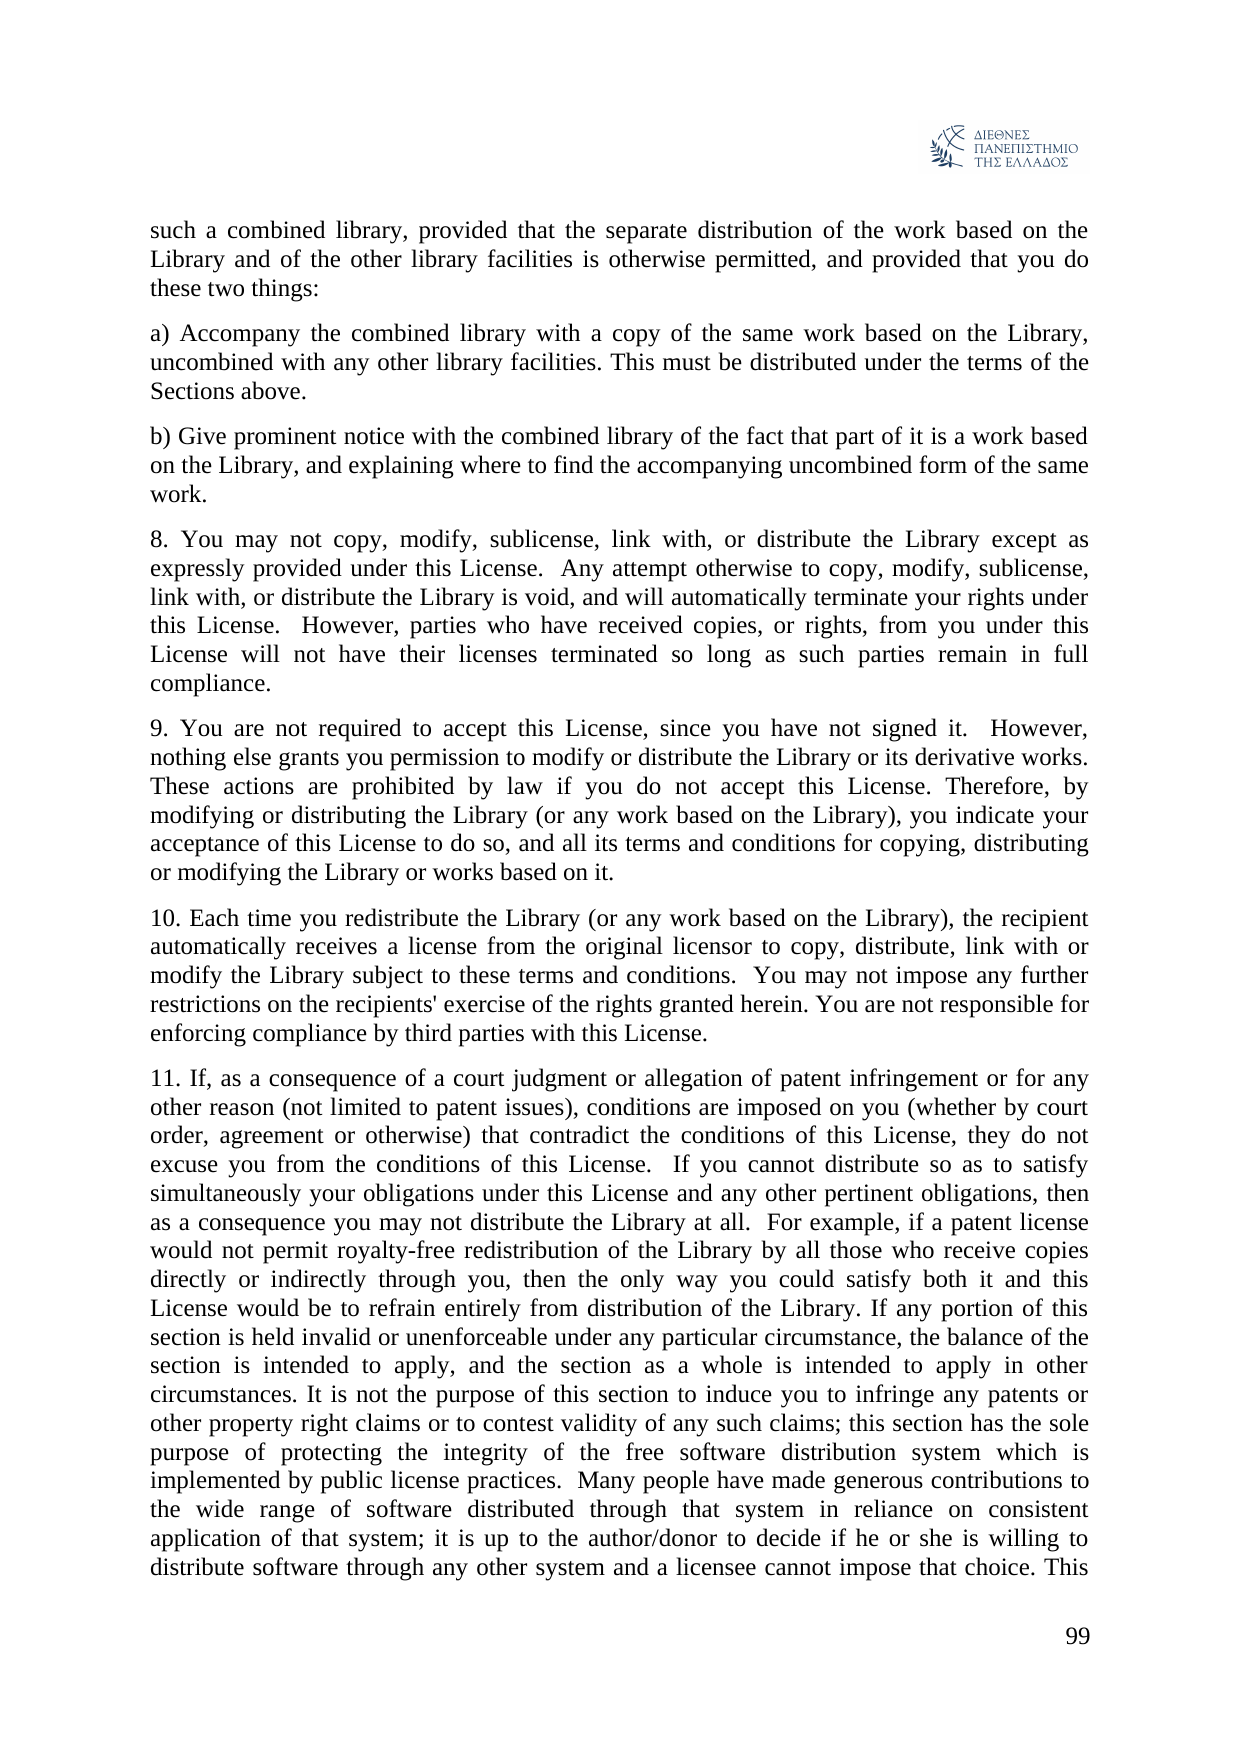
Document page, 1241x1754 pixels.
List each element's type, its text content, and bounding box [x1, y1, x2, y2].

picture [917, 120, 1091, 174]
text 9. You are not required to accept this License, since you have not signed it. However, nothing else grants you permission to modify or distribute the Library or its derivative works. These actions are prohibited by law if you do not accept this License. Therefore, by modifying or distributing the Library (or any work based on the Library), you indicate your acceptance of this License to do so, and all its terms and conditions for copying, distributing or modifying the Library or works based on it. [150, 713, 1090, 886]
text 10. Each time you redistribute the Library (or any work based on the Library), the recipient automatically receives a license from the original licensor to copy, distribute, link with or modify the Library subject to these terms and conditions. You may not impose any further restrictions on the recipients' exercise of the rights granted herein. You are not responsible for enforcing compliance by third parties with this License. [150, 903, 1090, 1046]
text a) Accompany the combined library with a copy of the same work based on the Library, uncombined with any other library facilities. This must be distributed under the terms of the Sections above. [150, 318, 1090, 405]
text b) Give prominent notice with the combined library of the fact that part of it is a work based on the Library, and explaining where to find the accompanying uncombined form of the same work. [150, 421, 1090, 508]
text 8. You may not copy, modify, sublicense, link with, or distribute the Library except as expressly provided under this License. Any attempt otherwise to copy, modify, sublicense, link with, or distribute the Library is void, and will automatically terminate your rights under this License. However, parties who have received copies, or rights, from you under this License will not have their licenses terminated so long as such parties remain in full compliance. [150, 524, 1090, 697]
